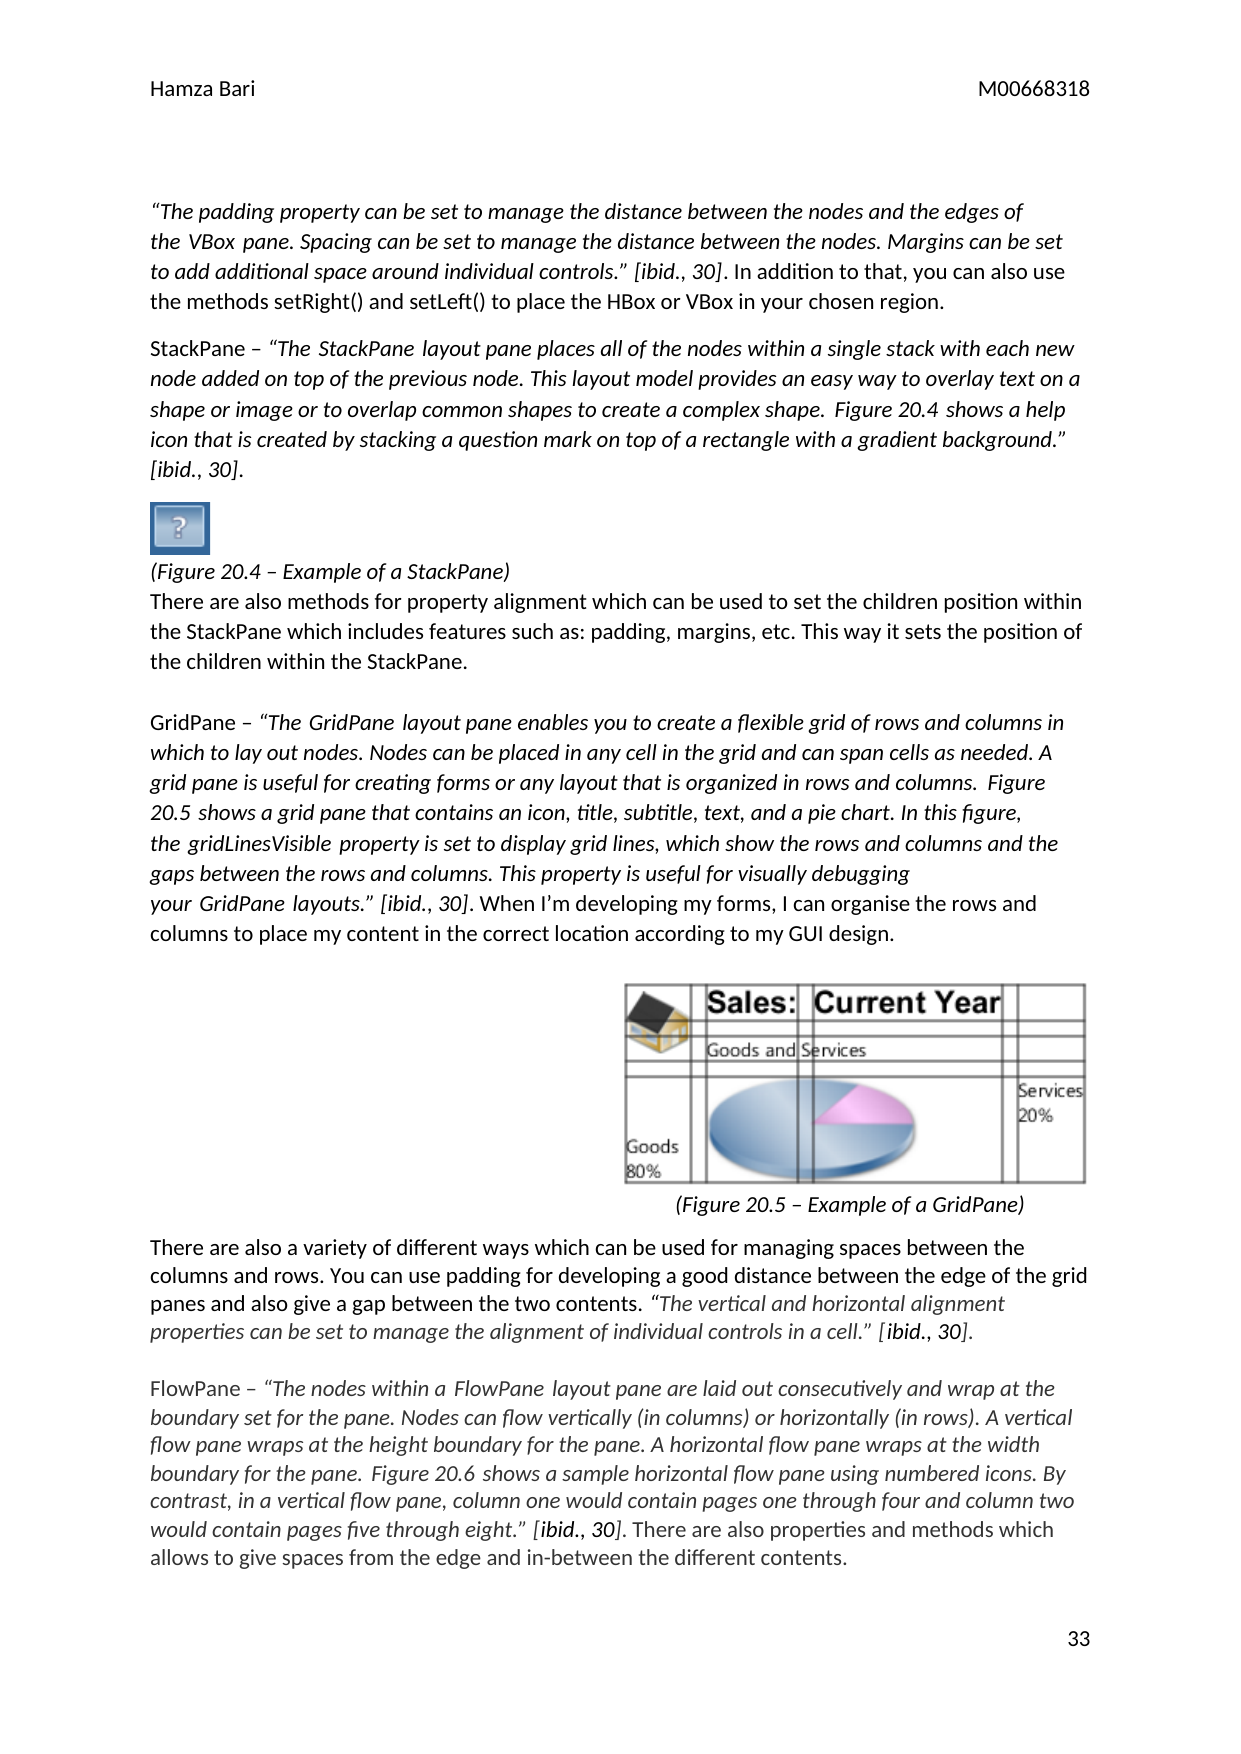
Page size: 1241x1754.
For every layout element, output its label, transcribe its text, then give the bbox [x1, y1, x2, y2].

text StackPane – “The StackPane layout pane places all of the nodes within a single stack with each new node added on top of the previous node. This layout model provides an easy way to overlay text on a shape or image or to overlap common shapes to create a complex shape. Figure 20.4 shows a help icon that is created by stacking a question mark on top of a rectangle with a gradient background.” [ibid., 30]. [150, 334, 1090, 483]
text GridPane – “The GridPane layout pane enables you to create a flexible grid of rows and columns in which to lay out nodes. Nodes can be placed in any cell in the grid and can span cells as needed. A grid pane is useful for creating forms or any layout that is organized in rows and columns. Figure 20.5 shows a grid pane that contains an icon, title, subtitle, text, and a pie chart. In this figure, the gridLinesVisible property is set to display grid lines, which show the rows and columns and the gaps between the rows and columns. This property is useful for visually debugging your GridPane layouts.” [ibid., 30]. When I’m developing my forms, I can organise the rows and columns to place my content in the correct location according to my GUI design. [150, 708, 1090, 947]
text (Figure 20.4 – Example of a StackPane) [150, 557, 1090, 585]
picture [150, 502, 210, 555]
text (Figure 20.5 – Example of a GridPane) [150, 1191, 1090, 1219]
picture [621, 979, 1091, 1189]
text FlowPane – “The nodes within a FlowPane layout pane are laid out consecutively and wrap at the boundary set for the pane. Nodes can flow vertically (in columns) or horizontally (in rows). A vertical flow pane wraps at the height boundary for the pane. A horizontal flow pane wraps at the width boundary for the pane. Figure 20.6 shows a sample horizontal flow pane using numbered icons. By contrast, in a vertical flow pane, column one would contain pages one through four and column two would contain pages five through eight.” [ibid., 30]. There are also properties and methods which allows to give spaces from the edge and in-between the different contents. [150, 1374, 1090, 1571]
text “The padding property can be set to manage the distance between the nodes and the edges of the VBox pane. Spacing can be set to manage the distance between the nodes. Margins can be set to add additional space around individual controls.” [ibid., 30]. In addition to that, you can also use the methods setRight() and setLeft() to place the HBox or VBox in your chosen region. [150, 197, 1090, 316]
text There are also a variety of different ways which can be used for managing spaces between the columns and rows. You can use padding for developing a good distance between the edge of the grid panes and also give a gap between the two contents. “The vertical and horizontal alignment properties can be set to manage the alignment of individual controls in a cell.” [ibid., 30]. [150, 1233, 1090, 1345]
text There are also methods for property alignment which can be used to set the children position within the StackPane which includes features such as: padding, margins, etc. This way it sets the position of the children within the StackPane. [150, 587, 1090, 675]
